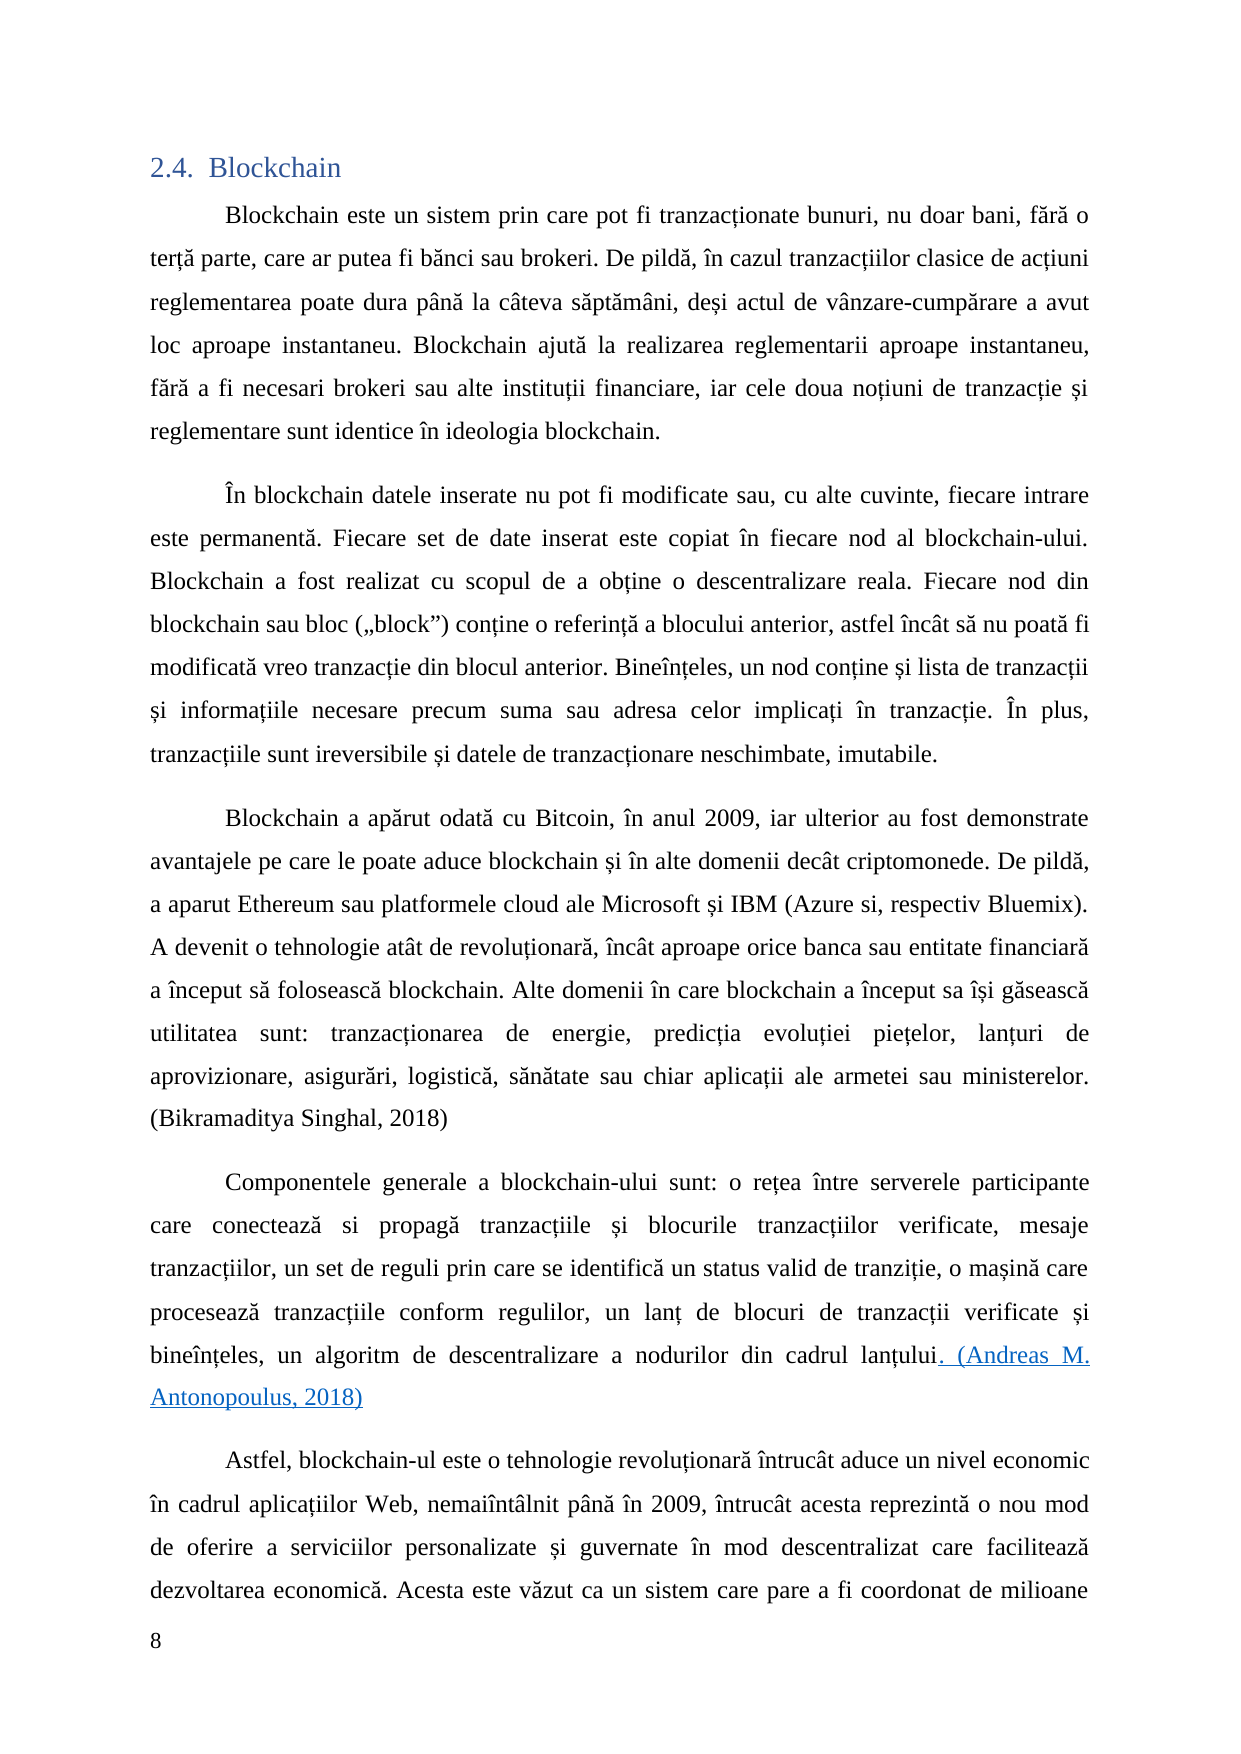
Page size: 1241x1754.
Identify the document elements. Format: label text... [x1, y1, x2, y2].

text Blockchain a apărut odată cu Bitcoin, în anul 2009, iar ulterior au fost demonstrate avantajele pe care le poate aduce blockchain și în alte domenii decât criptomonede. De pildă, a aparut Ethereum sau platformele cloud ale Microsoft și IBM (Azure si, respectiv Bluemix). A devenit o tehnologie atât de revoluționară, încât aproape orice banca sau entitate financiară a început să folosească blockchain. Alte domenii în care blockchain a început sa își găsească utilitatea sunt: tranzacționarea de energie, predicția evoluției piețelor, lanțuri de aprovizionare, asigurări, logistică, sănătate sau chiar aplicații ale armetei sau ministerelor. [150, 803, 1090, 1132]
text În blockchain datele inserate nu pot fi modificate sau, cu alte cuvinte, fiecare intrare este permanentă. Fiecare set de date inserat este copiat în fiecare nod al blockchain-ului. Blockchain a fost realizat cu scopul de a obține o descentralizare reala. Fiecare nod din blockchain sau bloc („block”) conține o referință a blocului anterior, astfel încât să nu poată fi modificată vreo tranzacție din blocul anterior. Bineînțeles, un nod conține și lista de tranzacții și informațiile necesare precum suma sau adresa celor implicați în tranzacție. În plus, tranzacțiile sunt ireversibile și datele de tranzacționare neschimbate, imutabile. [150, 480, 1090, 767]
text Blockchain este un sistem prin care pot fi tranzacționate bunuri, nu doar bani, fără o terță parte, care ar putea fi bănci sau brokeri. De pildă, în cazul tranzacțiilor clasice de acțiuni reglementarea poate dura până la câteva săptămâni, deși actul de vânzare-cumpărare a avut loc aproape instantaneu. Blockchain ajută la realizarea reglementarii aproape instantaneu, fără a fi necesari brokeri sau alte instituții financiare, iar cele doua noțiuni de tranzacție și reglementare sunt identice în ideologia blockchain. [150, 200, 1090, 445]
text Componentele generale a blockchain-ului sunt: o rețea între serverele participante care conectează si propagă tranzacțiile și blocurile tranzacțiilor verificate, mesaje tranzacțiilor, un set de reguli prin care se identifică un status valid de tranziție, o mașină care procesează tranzacțiile conform regulilor, un lanț de blocuri de tranzacții verificate și bineînțeles, un algoritm de descentralizare a nodurilor din cadrul lanțului. [150, 1167, 1090, 1410]
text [150, 1446, 1090, 1604]
subtitle 2.4. Blockchain [150, 150, 1090, 183]
